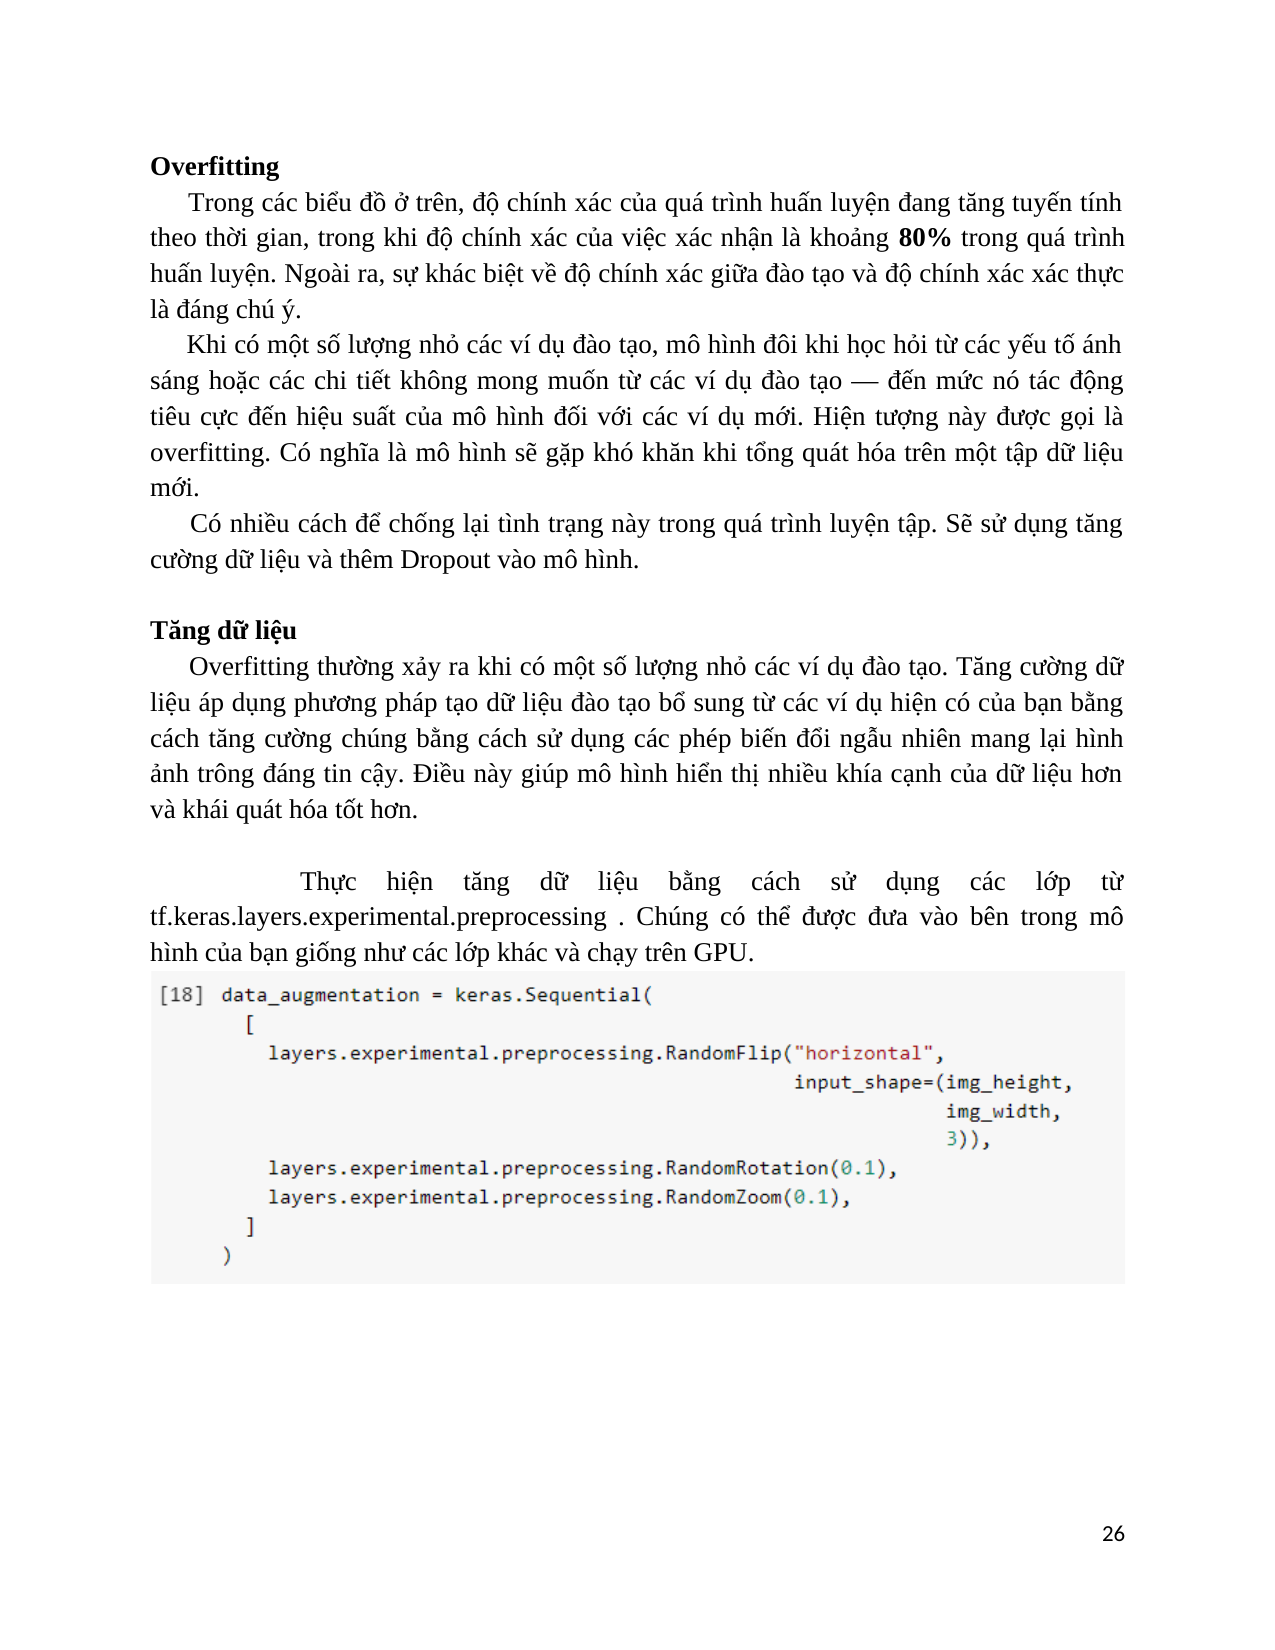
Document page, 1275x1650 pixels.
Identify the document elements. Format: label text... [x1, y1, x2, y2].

text Overfitting thường xảy ra khi có một số lượng nhỏ các ví dụ đào tạo. Tăng cường dữ liệu áp dụng phương pháp tạo dữ liệu đào tạo bổ sung từ các ví dụ hiện có của bạn bằng cách tăng cường chúng bằng cách sử dụng các phép biến đổi ngẫu nhiên mang lại hình ảnh trông đáng tin cậy. Điều này giúp mô hình hiển thị nhiều khía cạnh của dữ liệu hơn và khái quát hóa tốt hơn. [150, 650, 1125, 824]
text Có nhiều cách để chống lại tình trạng này trong quá trình luyện tập. Sẽ sử dụng tăng cường dữ liệu và thêm Dropout vào mô hình. [150, 507, 1125, 574]
text Tăng dữ liệu [150, 614, 1125, 646]
text Khi có một số lượng nhỏ các ví dụ đào tạo, mô hình đôi khi học hỏi từ các yếu tố ánh sáng hoặc các chi tiết không mong muốn từ các ví dụ đào tạo — đến mức nó tác động tiêu cực đến hiệu suất của mô hình đối với các ví dụ mới. Hiện tượng này được gọi là overfitting. Có nghĩa là mô hình sẽ gặp khó khăn khi tổng quát hóa trên một tập dữ liệu mới. [150, 329, 1125, 503]
text Thực hiện tăng dữ liệu bằng cách sử dụng các lớp từ tf.keras.layers.experimental.preprocessing . Chúng có thể được đưa vào bên trong mô hình của bạn giống như các lớp khác và chạy trên GPU. [150, 864, 1125, 967]
picture [150, 971, 1125, 1284]
text Trong các biểu đồ ở trên, độ chính xác của quá trình huấn luyện đang tăng tuyến tính theo thời gian, trong khi độ chính xác của việc xác nhận là khoảng 80% trong quá trình huấn luyện. Ngoài ra, sự khác biệt về độ chính xác giữa đào tạo và độ chính xác xác thực là đáng chú ý. [150, 186, 1125, 324]
text Overfitting [150, 150, 1125, 181]
